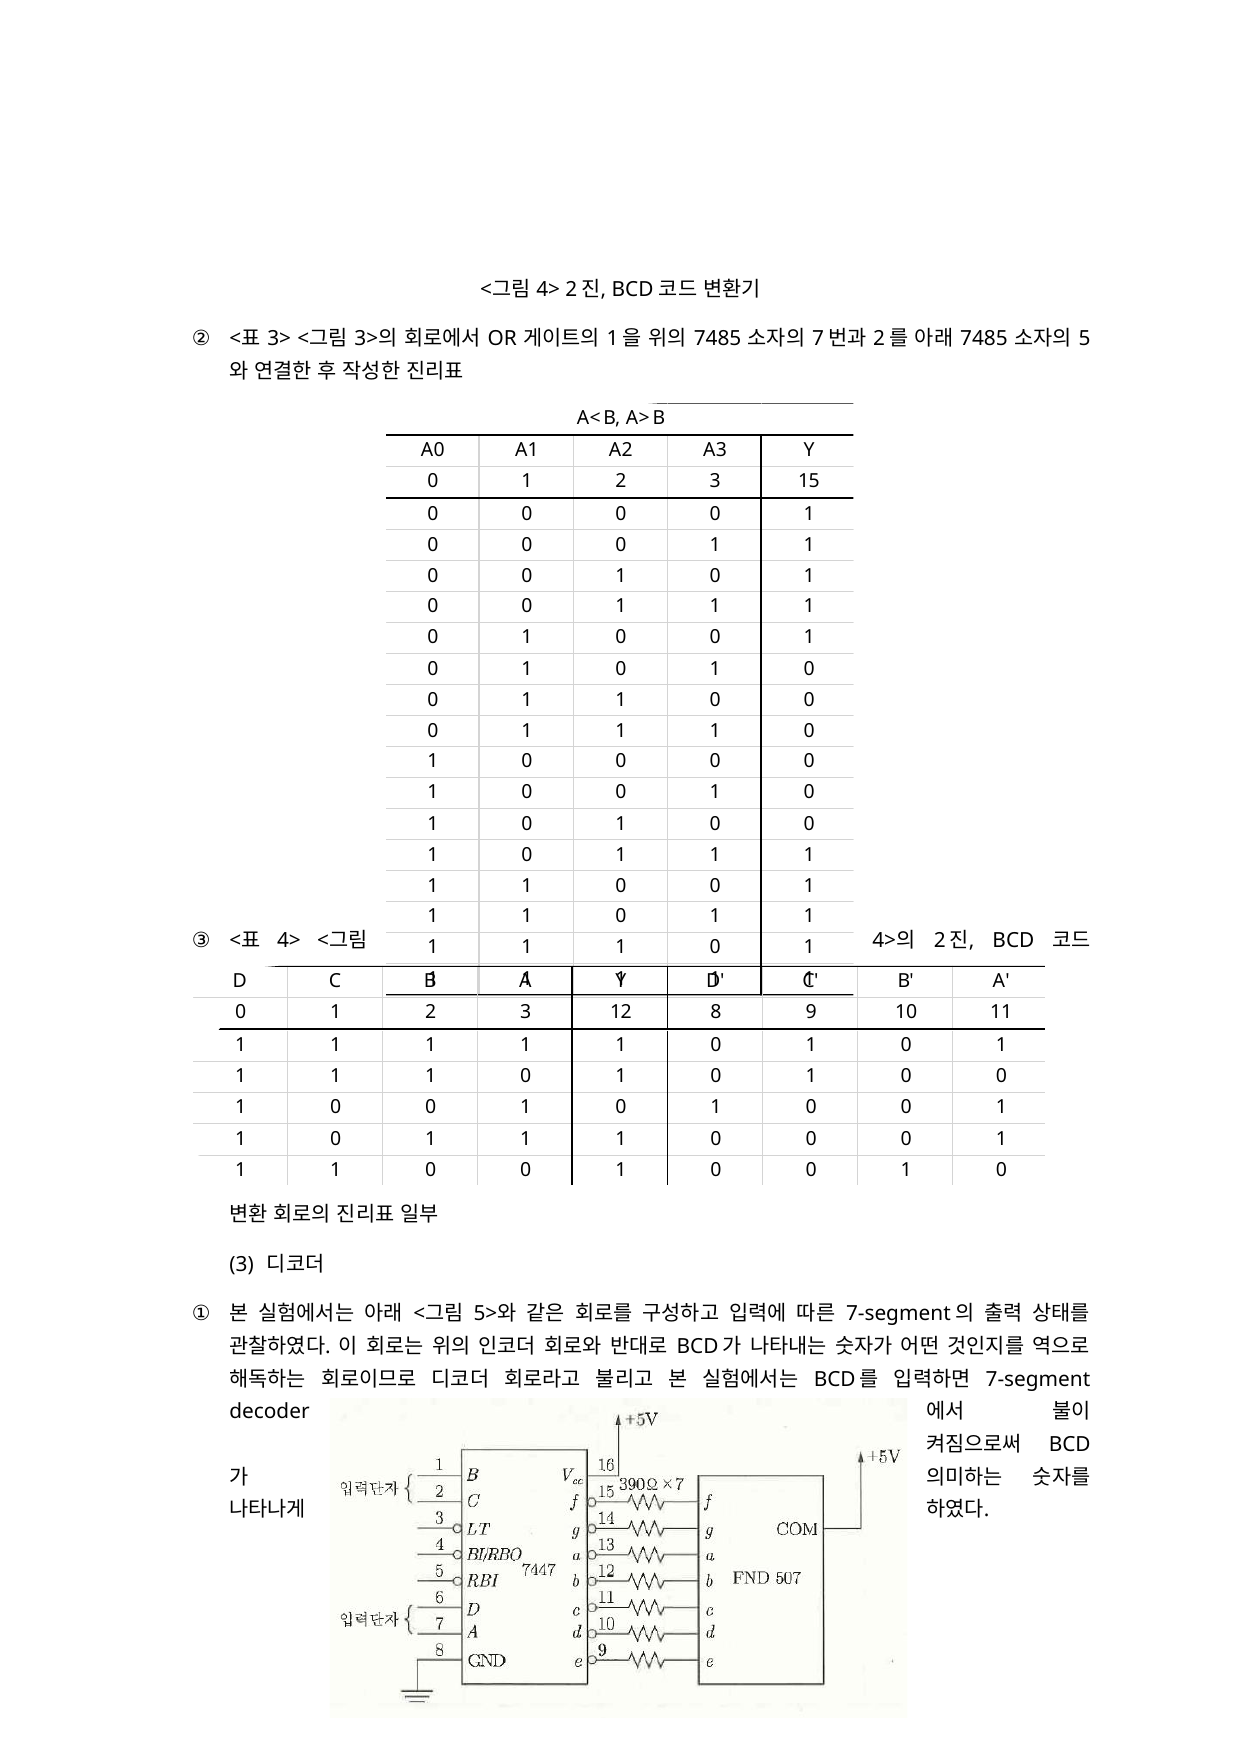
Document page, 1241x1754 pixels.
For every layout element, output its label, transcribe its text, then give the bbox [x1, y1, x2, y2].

picture [329, 1398, 908, 1718]
list <표 3> <그림 3>의 회로에서 OR 게이트의 1을 위의 7485 소자의 7번과 2를 아래 7485 소자의 5와 연결한 후 작성한 진리표 [192, 321, 1090, 384]
list 디코더 [229, 1247, 1090, 1277]
text <그림 4> 2진, BCD 코드 변환기 [150, 272, 1090, 302]
list <표 4> <그림 4>의 2진, BCD 코드 변환 회로의 진리표 일부 [192, 923, 1090, 1228]
list 본 실험에서는 아래 <그림 5>와 같은 회로를 구성하고 입력에 따른 7-segment의 출력 상태를 관찰하였다. 이 회로는 위의 인코더 회로와 반대로 BCD가 나타내는 숫자가 어떤 것인지를 역으로 해독하는 회로이므로 디코더 회로라고 불리고 본 실험에서는 BCD를 입력하면 7-segment decoder에서 불이 켜짐으로써 BCD가 의미하는 숫자를 나타나게 하였다. [192, 1296, 1090, 1523]
